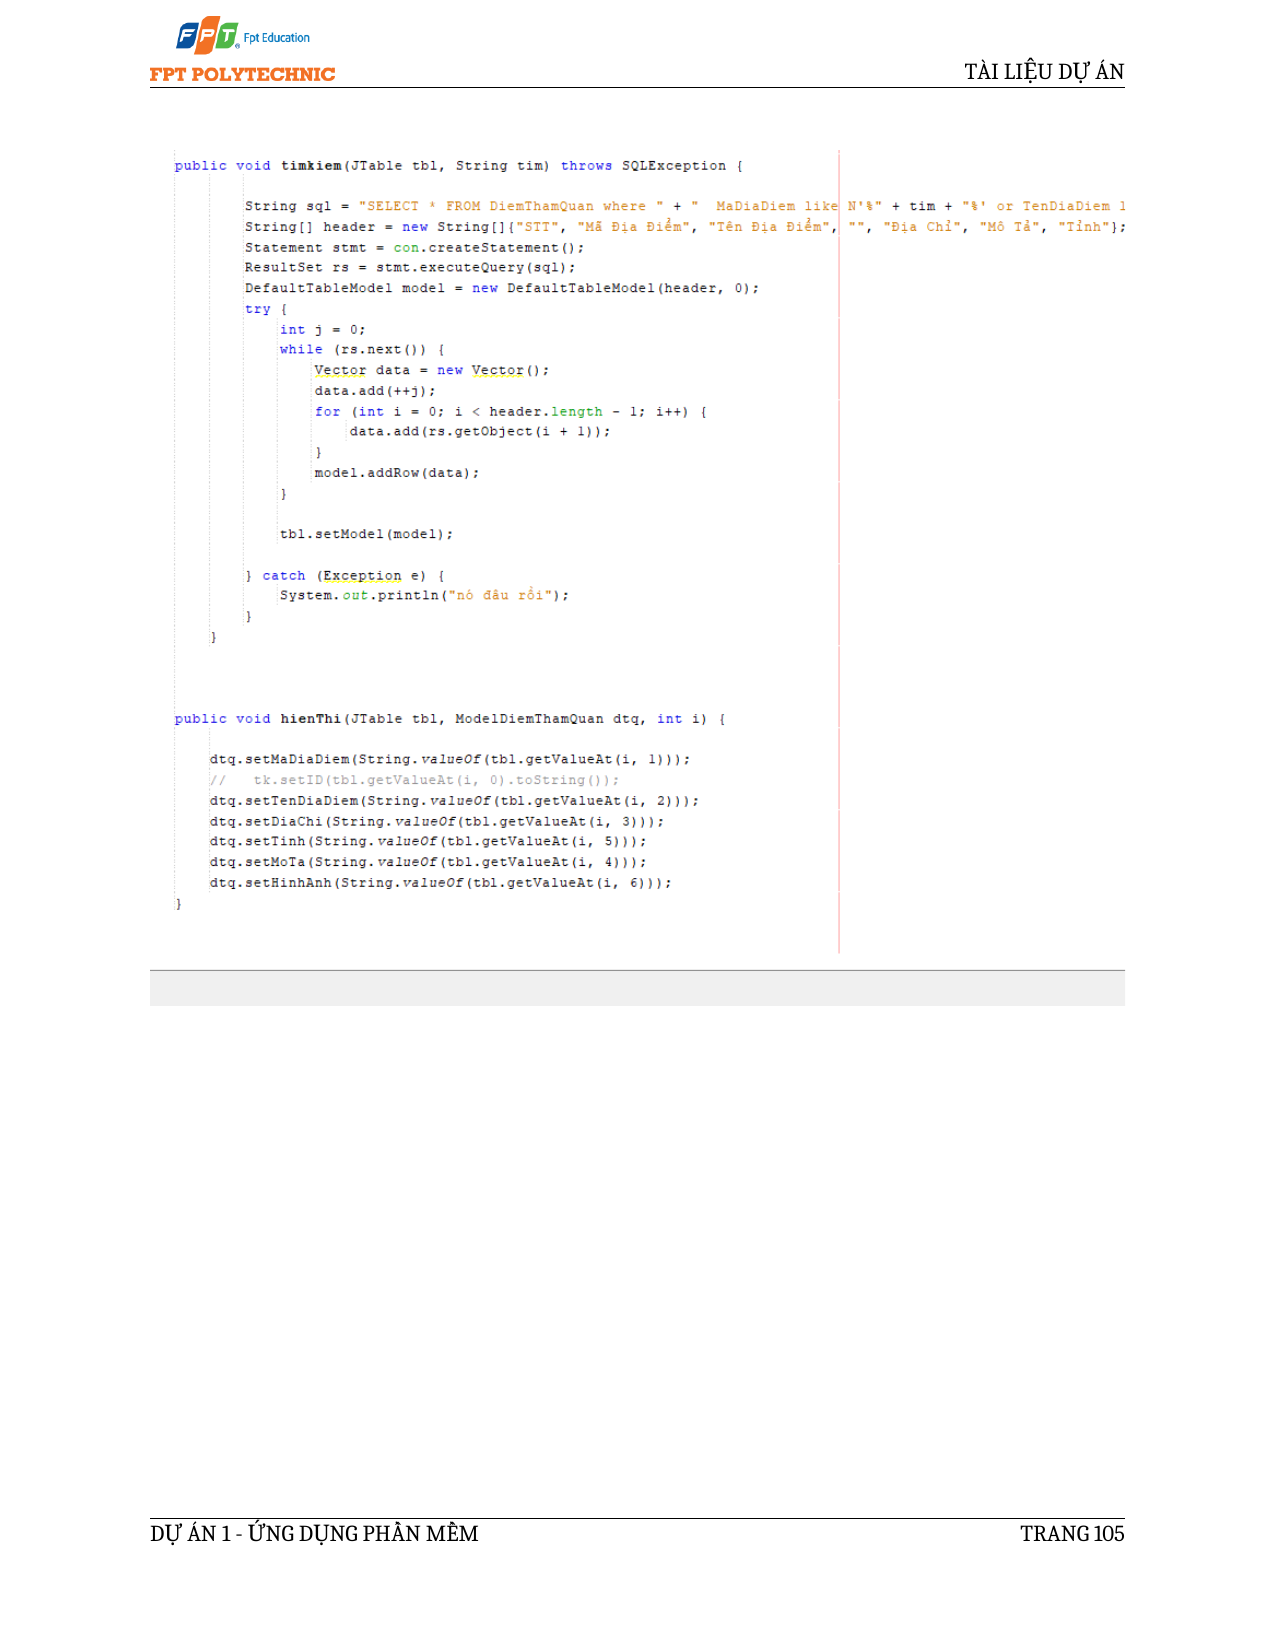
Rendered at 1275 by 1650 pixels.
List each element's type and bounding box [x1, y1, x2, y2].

picture [150, 16, 337, 81]
picture [150, 150, 1125, 1006]
